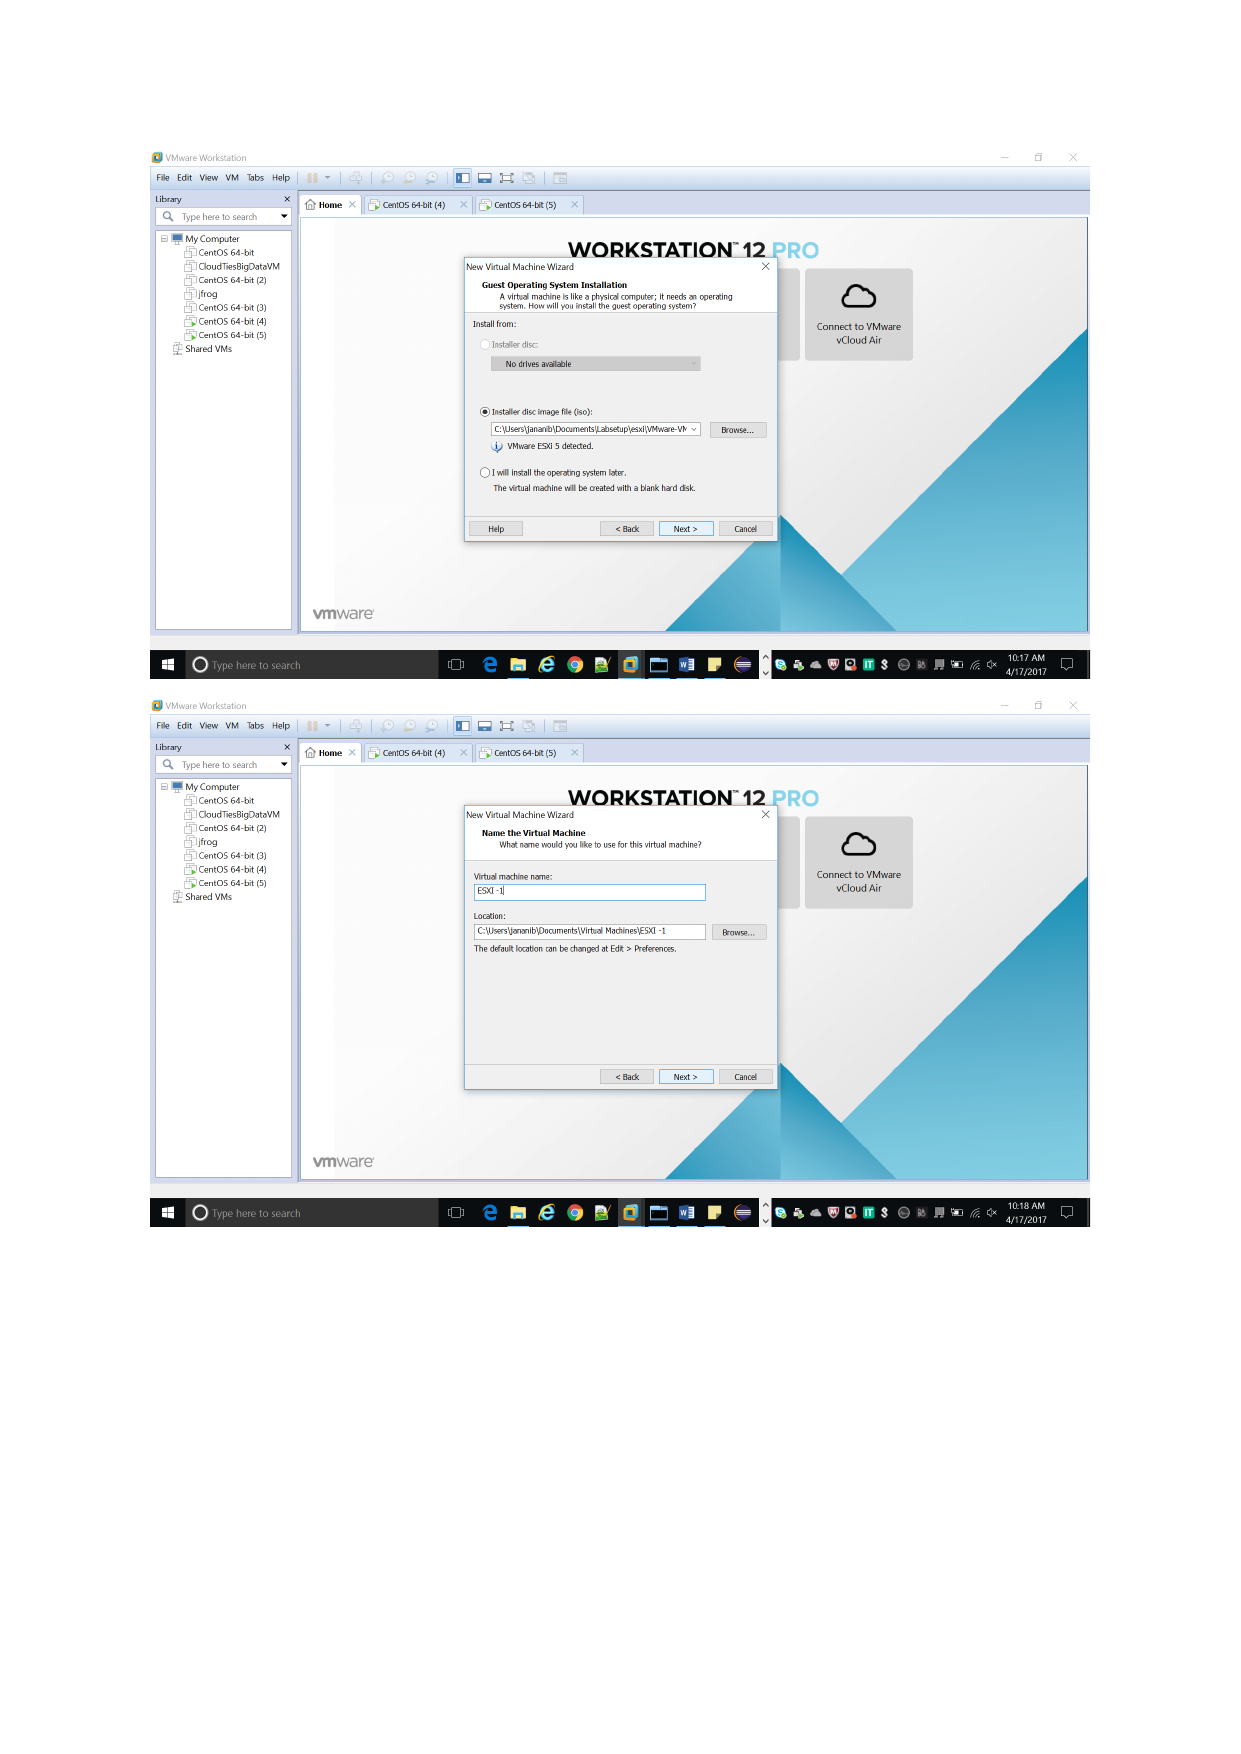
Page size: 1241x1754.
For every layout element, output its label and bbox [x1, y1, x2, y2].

picture [150, 150, 1091, 679]
picture [150, 697, 1091, 1227]
